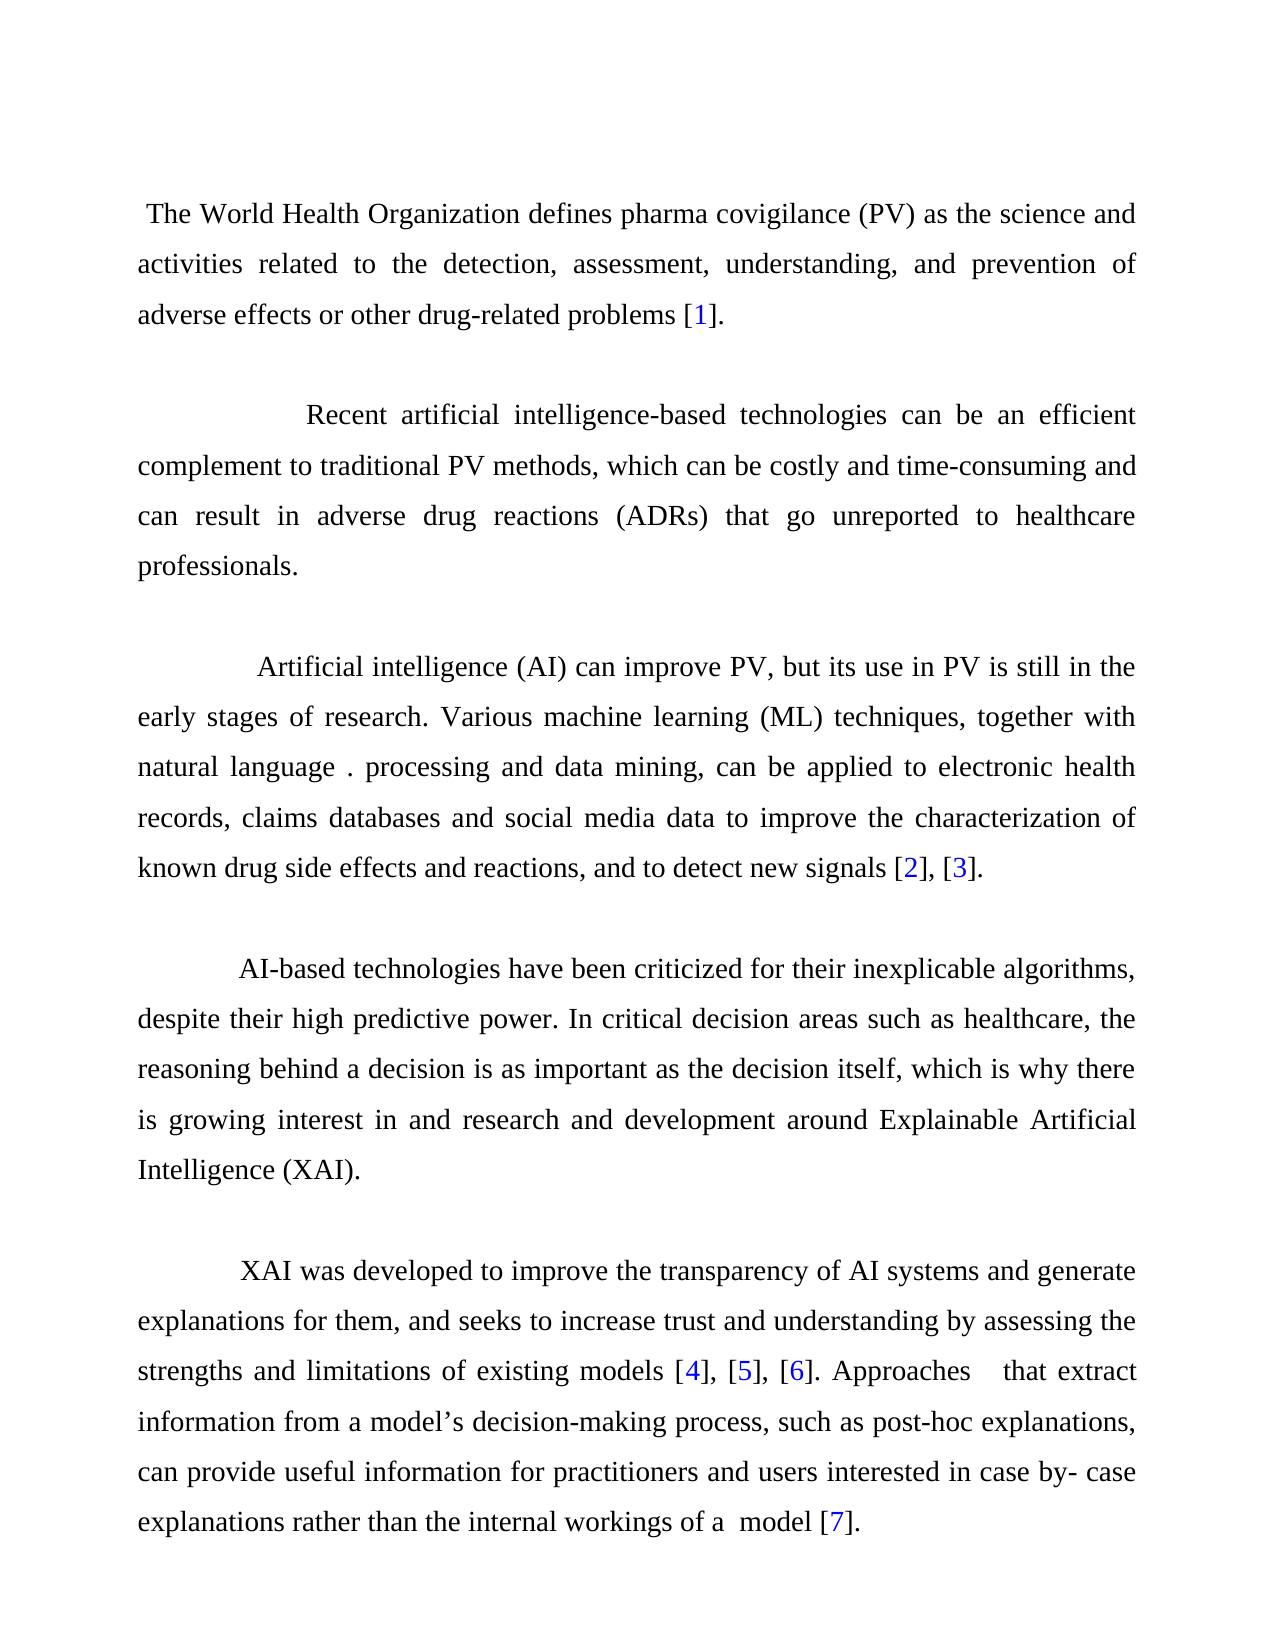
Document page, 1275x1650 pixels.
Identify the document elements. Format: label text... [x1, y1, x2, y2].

text Recent artificial intelligence-based technologies can be an efficient complement to traditional PV methods, which can be costly and time-consuming and can result in adverse drug reactions (ADRs) that go unreported to healthcare professionals. [137, 397, 1137, 582]
text AI-based technologies have been criticized for their inexplicable algorithms, despite their high predictive power. In critical decision areas such as healthcare, the reasoning behind a decision is as important as the decision itself, which is why there is growing interest in and research and development around Explainable Artificial Intelligence (XAI). [137, 951, 1137, 1186]
text XAI was developed to improve the transparency of AI systems and generate explanations for them, and seeks to increase trust and understanding by assessing the strengths and limitations of existing models [4], [5], [6]. Approaches that extract information from a model’s decision-making process, such as post-hoc explanations, can provide useful information for practitioners and users interested in case by- case explanations rather than the internal workings of a model [7]. [137, 1253, 1137, 1538]
text Artificial intelligence (AI) can improve PV, but its use in PV is still in the early stages of research. Various machine learning (ML) techniques, together with natural language . processing and data mining, can be applied to electronic health records, claims databases and social media data to improve the characterization of known drug side effects and reactions, and to detect new signals [2], [3]. [137, 649, 1137, 884]
text The World Health Organization defines pharma covigilance (PV) as the science and activities related to the detection, assessment, understanding, and prevention of adverse effects or other drug-related problems [1]. [137, 196, 1137, 330]
